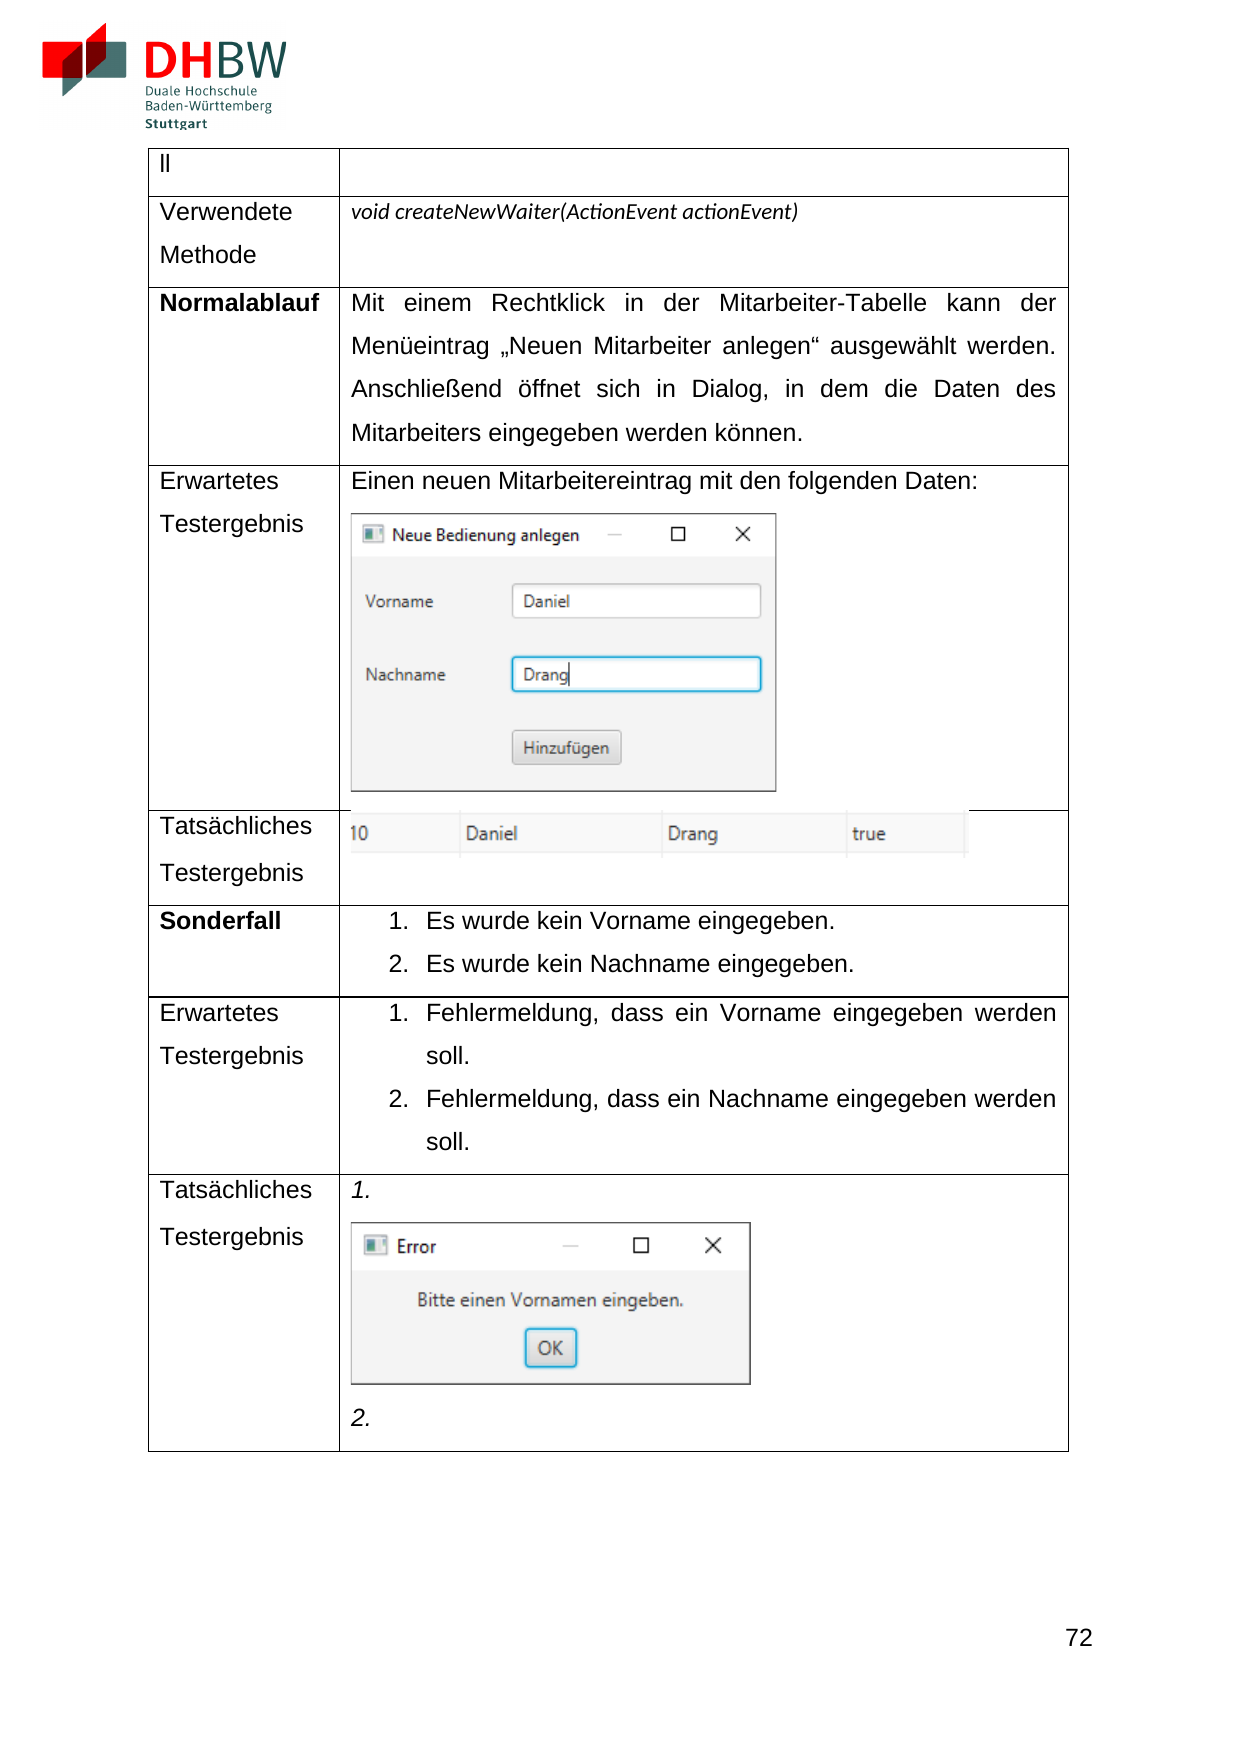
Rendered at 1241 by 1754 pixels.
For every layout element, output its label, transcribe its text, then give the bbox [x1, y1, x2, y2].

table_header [340, 149, 1068, 196]
picture [39, 20, 286, 130]
picture [350, 810, 969, 858]
table_cell Sonderfall [149, 906, 339, 996]
table_cell Verwendete Methode [149, 197, 339, 287]
picture [350, 1222, 751, 1385]
table_cell 1. 2. [340, 1175, 1068, 1451]
table_cell Tatsächliches Testergebnis [149, 811, 339, 905]
table_cell Erwartetes Testergebnis [149, 466, 339, 809]
table_cell [340, 811, 1068, 905]
table_cell Einen neuen Mitarbeitereintrag mit den folgenden Daten: [340, 466, 1068, 809]
table_cell Es wurde kein Vorname eingegeben. Es wurde kein Nachname eingegeben. [340, 906, 1068, 996]
table_header Anwendungsfall [149, 149, 339, 196]
picture [350, 513, 777, 792]
table_cell Erwartetes Testergebnis [149, 998, 339, 1174]
table_cell void createNewWaiter(ActionEvent actionEvent) [340, 197, 1068, 287]
table_cell Fehlermeldung, dass ein Vorname eingegeben werden soll. Fehlermeldung, dass ein Nachname eingegeben werden soll. [340, 998, 1068, 1174]
table_cell Mit einem Rechtklick in der Mitarbeiter-Tabelle kann der Menüeintrag „Neuen Mitarbeiter anlegen“ ausgewählt werden. Anschließend öffnet sich in Dialog, in dem die Daten des Mitarbeiters eingegeben werden können. [340, 288, 1068, 465]
table_cell Normalablauf [149, 288, 339, 465]
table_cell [149, 1175, 339, 1451]
